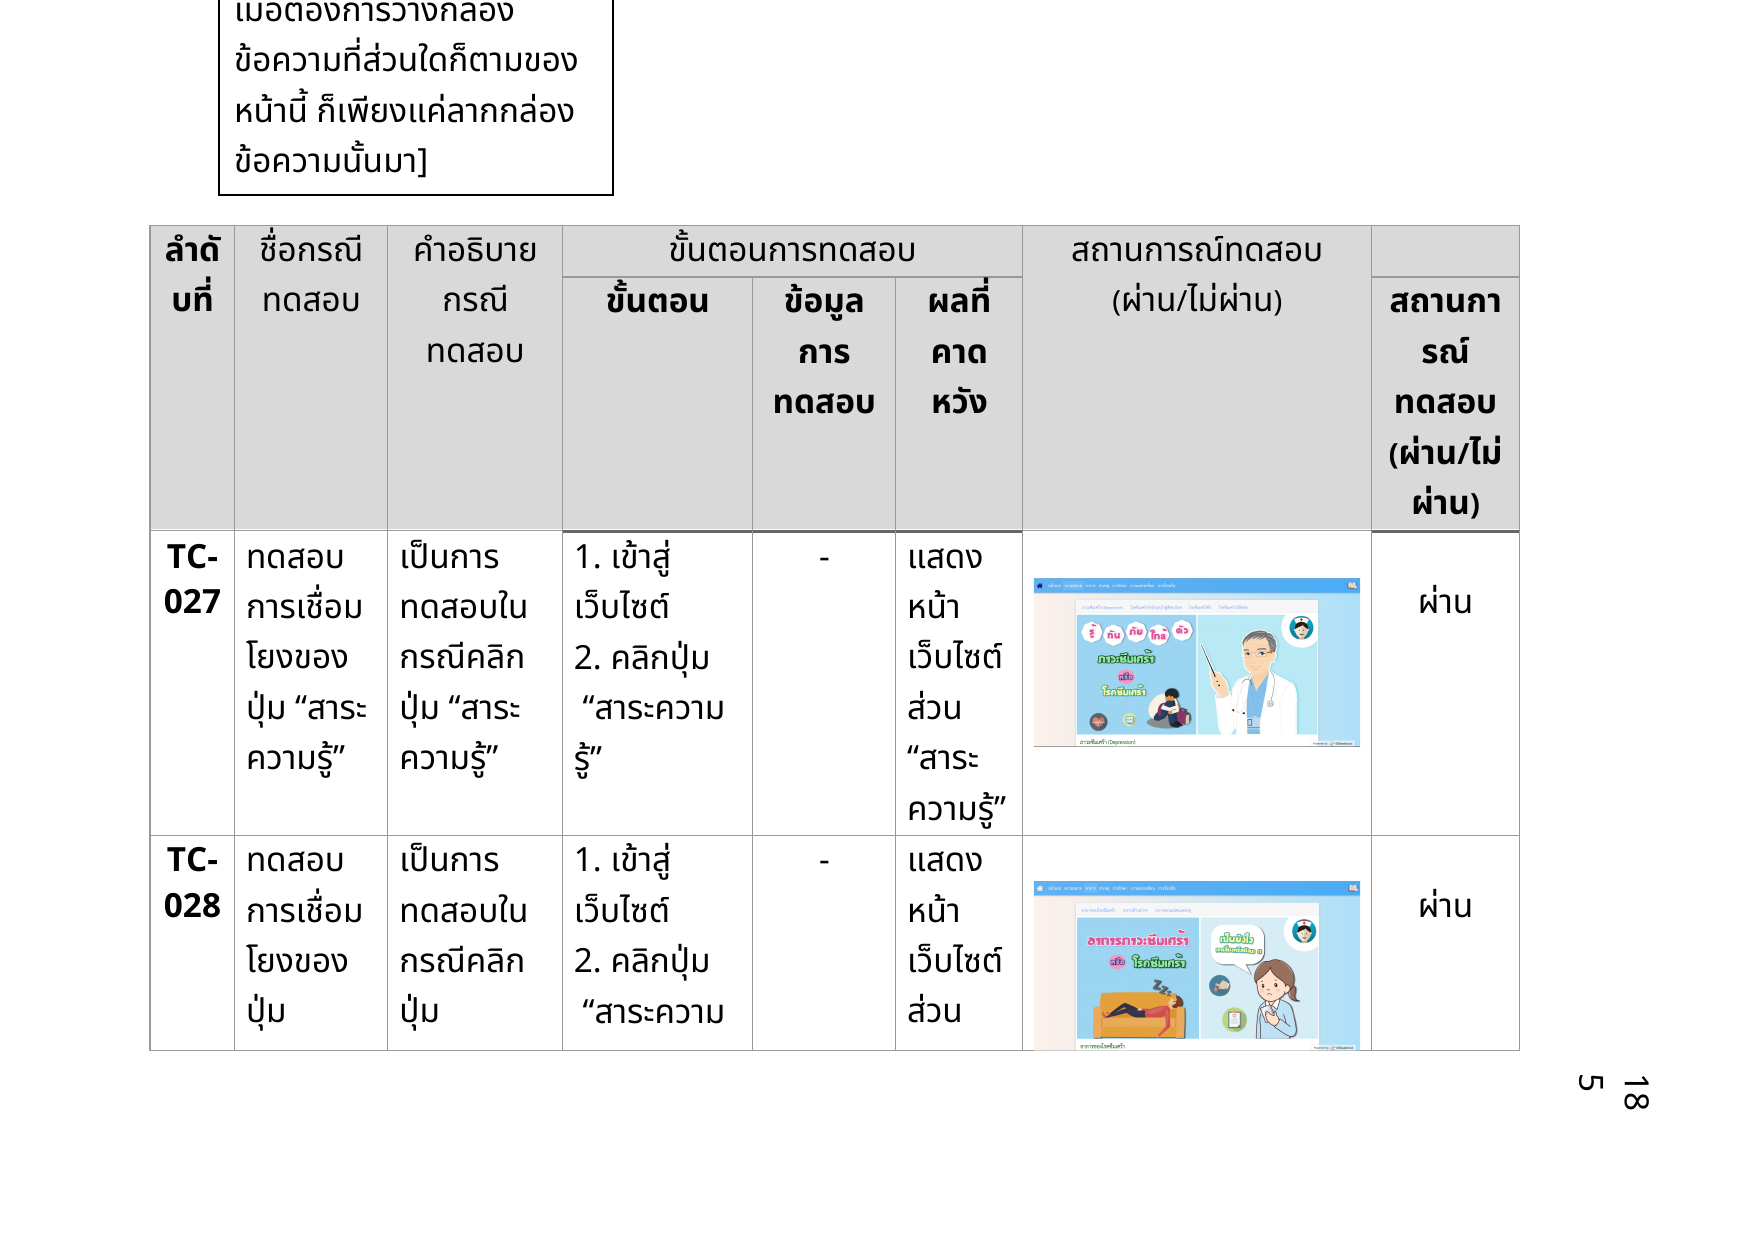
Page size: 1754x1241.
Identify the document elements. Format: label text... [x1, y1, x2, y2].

table_cell แสดงหน้าเว็บไซต์ส่วน “สาระความรู้” [896, 533, 1022, 835]
table_cell ผลที่คาดหวัง [896, 278, 1022, 529]
table_header ลำดับที่ [151, 226, 234, 529]
table_cell ผ่าน [1372, 533, 1519, 835]
table_cell ขั้นตอน [563, 278, 752, 529]
table_header ชื่อกรณีทดสอบ [235, 226, 387, 529]
table_cell - [753, 836, 895, 1050]
table_cell TC-028 [151, 836, 234, 1050]
picture [1033, 881, 1361, 1051]
table_cell - [753, 533, 895, 835]
table_cell แสดงหน้าเว็บไซต์ส่วน “อาการ” [896, 836, 1022, 1050]
table_cell TC-027 [151, 531, 234, 835]
table_header คำอธิบายกรณีทดสอบ [388, 226, 562, 529]
table_cell 1. เข้าสู่เว็บไซต์ 2. คลิกปุ่ม “สาระความรู้” 3. คลิกปุ่ม “อาการ” [563, 836, 752, 1050]
table_header สถานการณ์ทดสอบ (ผ่าน/ไม่ผ่าน) [1023, 226, 1371, 529]
table_header [1372, 226, 1519, 276]
table_cell [1023, 531, 1371, 835]
table_cell ทดสอบการเชื่อมโยงของปุ่ม “อาการ” [235, 836, 387, 1050]
table_header ขั้นตอนการทดสอบ [563, 226, 1022, 276]
table_cell 1. เข้าสู่เว็บไซต์ 2. คลิกปุ่ม “สาระความรู้” [563, 533, 752, 835]
table_cell ทดสอบการเชื่อมโยงของปุ่ม “สาระความรู้” [235, 531, 387, 835]
table_cell เป็นการทดสอบในกรณีคลิกปุ่ม “อาการ” [388, 836, 562, 1050]
table_cell สถานการณ์ทดสอบ (ผ่าน/ไม่ผ่าน) [1372, 278, 1519, 529]
table_cell เป็นการทดสอบในกรณีคลิกปุ่ม “สาระความรู้” [388, 531, 562, 835]
table_cell [1023, 836, 1371, 1050]
picture [1033, 578, 1361, 747]
table_cell ผ่าน [1372, 836, 1519, 1050]
table_cell ข้อมูลการทดสอบ [753, 278, 895, 529]
